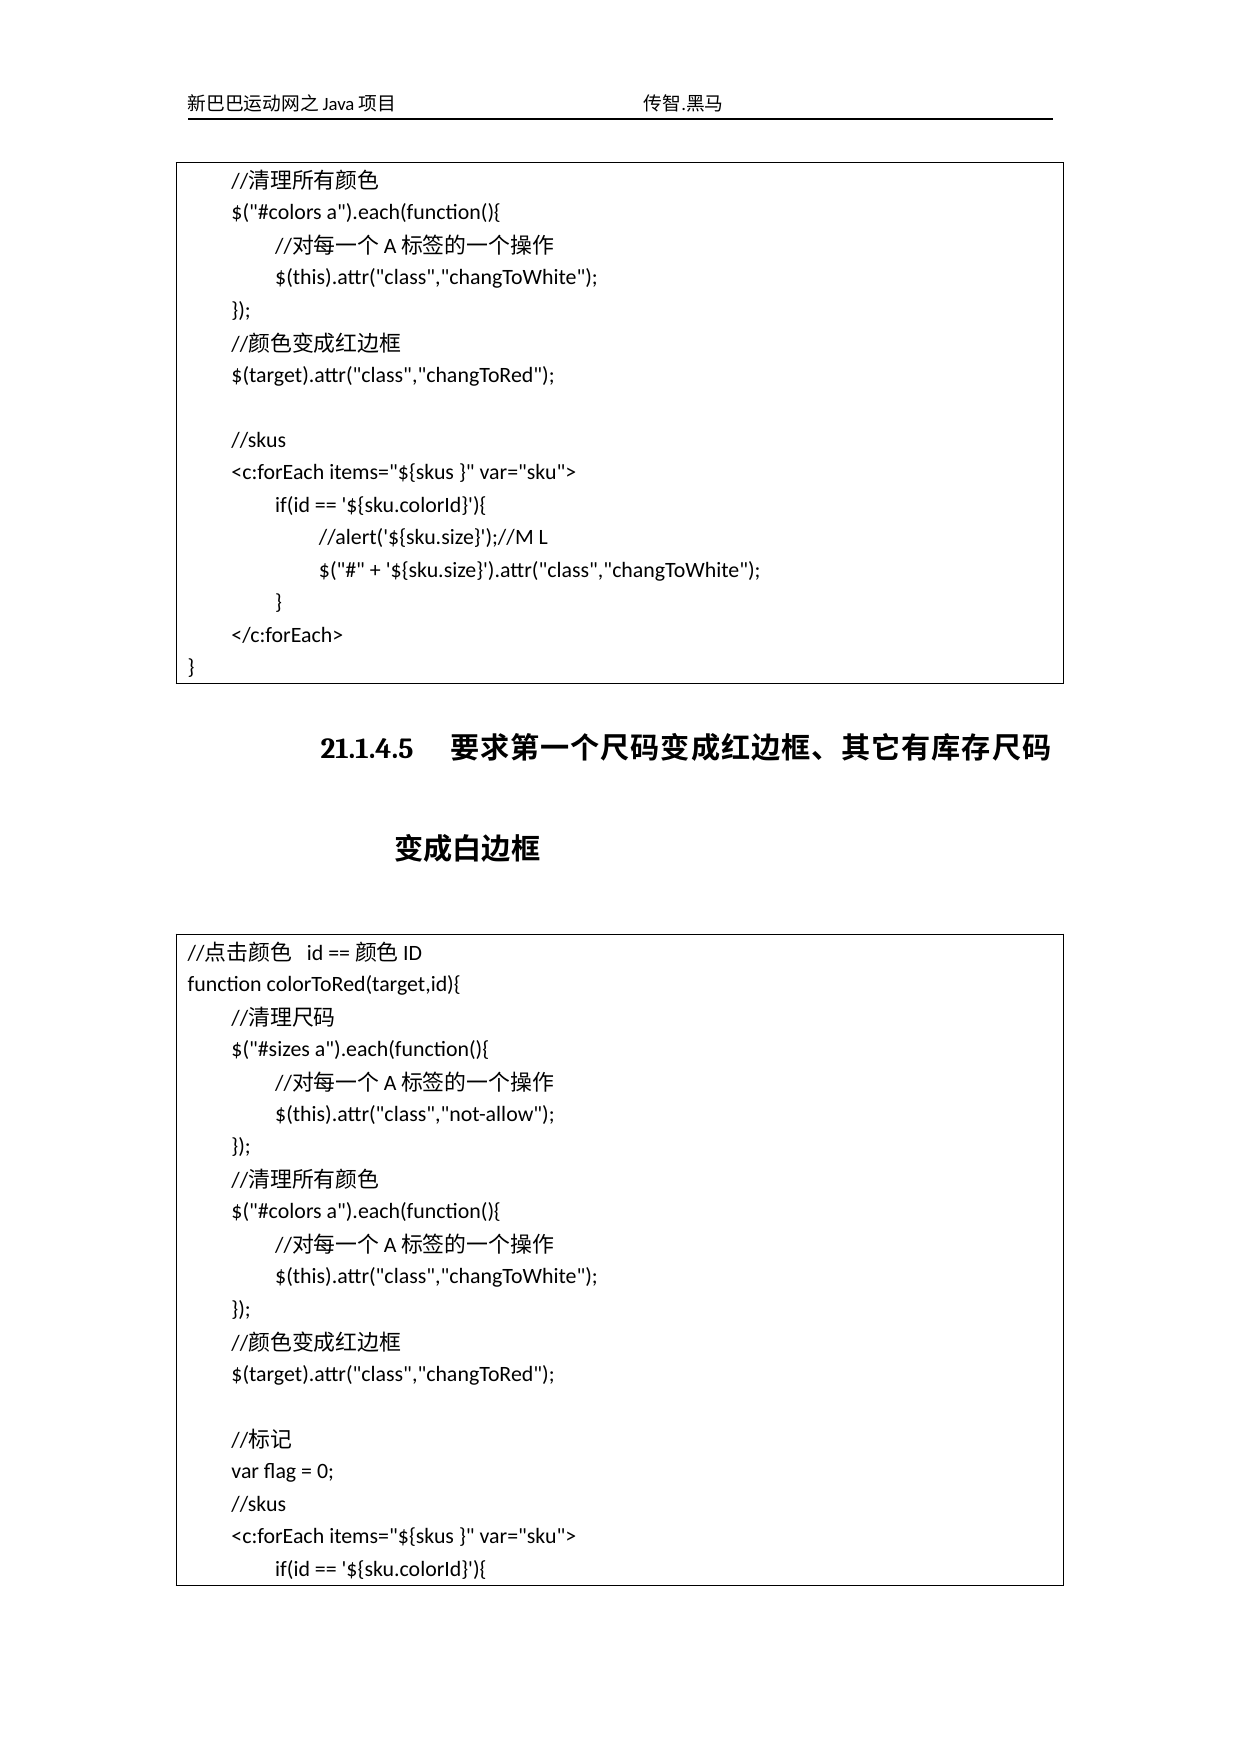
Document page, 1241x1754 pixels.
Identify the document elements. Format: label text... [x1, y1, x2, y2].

subtitle 要求第一个尺码变成红边框、其它有库存尺码变成白边框 [320, 713, 1053, 879]
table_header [177, 935, 1063, 1584]
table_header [177, 163, 1063, 683]
